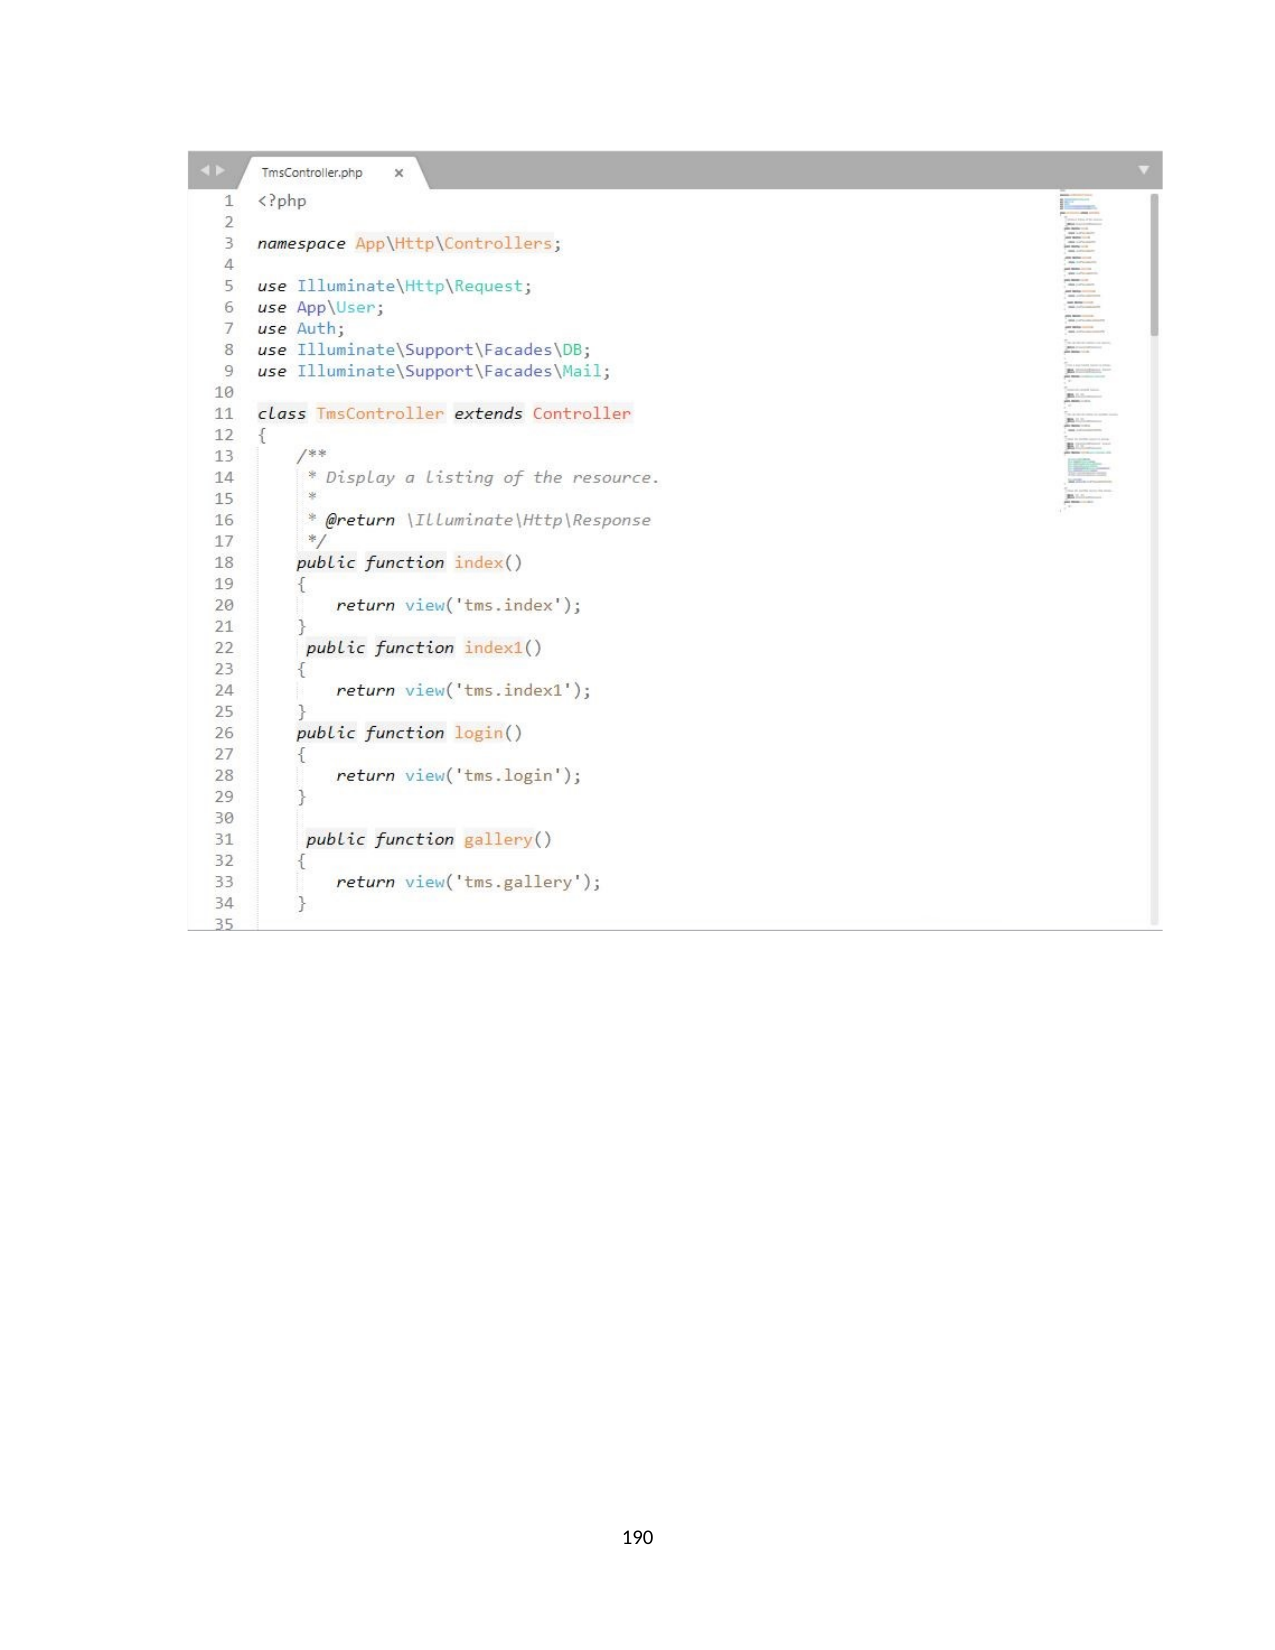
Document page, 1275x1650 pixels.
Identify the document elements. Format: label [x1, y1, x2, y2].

picture [187, 150, 1163, 931]
